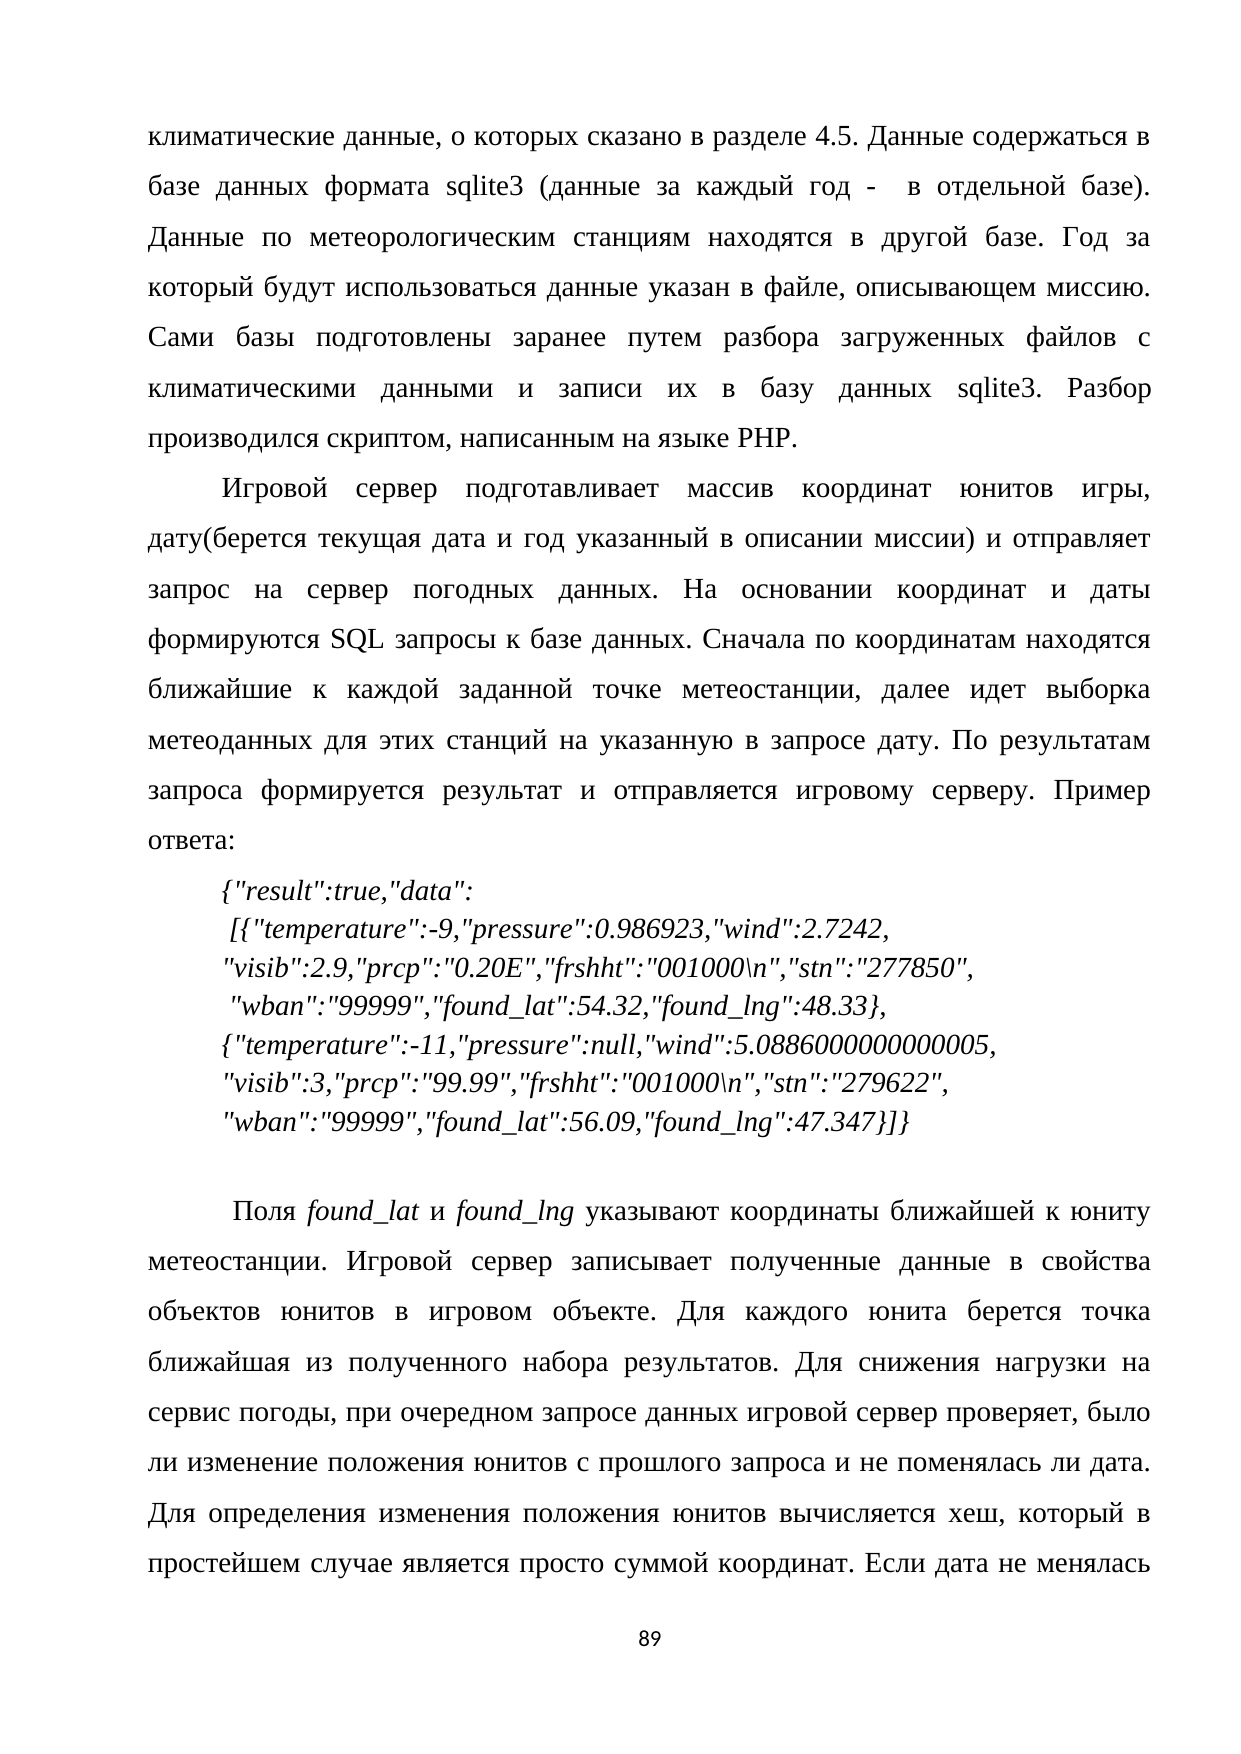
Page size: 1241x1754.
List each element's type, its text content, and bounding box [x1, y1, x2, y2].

text "wban":"99999","found_lat":56.09,"found_lng":47.347}]} [148, 1104, 1152, 1138]
text [{"temperature":-9,"pressure":0.986923,"wind":2.7242, [148, 911, 1152, 945]
text "wban":"99999","found_lat":54.32,"found_lng":48.33}, [148, 988, 1152, 1022]
text "visib":3,"prcp":"99.99","frshht":"001000\n","stn":"279622", [148, 1066, 1152, 1099]
text {"temperature":-11,"pressure":null,"wind":5.0886000000000005, [148, 1027, 1152, 1061]
text Игровой сервер подготавливает массив координат юнитов игры, дату(берется текущая дата и год указанный в описании миссии) и отправляет запрос на сервер погодных данных. На основании координат и даты формируются SQL запросы к базе данных. Сначала по координатам находятся ближайшие к каждой заданной точке метеостанции, далее идет выборка метеоданных для этих станций на указанную в запросе дату. По результатам запроса формируется результат и отправляется игровому серверу. Пример ответа: [148, 470, 1152, 856]
text {"result":true,"data": [148, 873, 1152, 906]
text "visib":2.9,"prcp":"0.20E","frshht":"001000\n","stn":"277850", [148, 950, 1152, 983]
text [148, 1193, 1152, 1579]
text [148, 118, 1152, 453]
